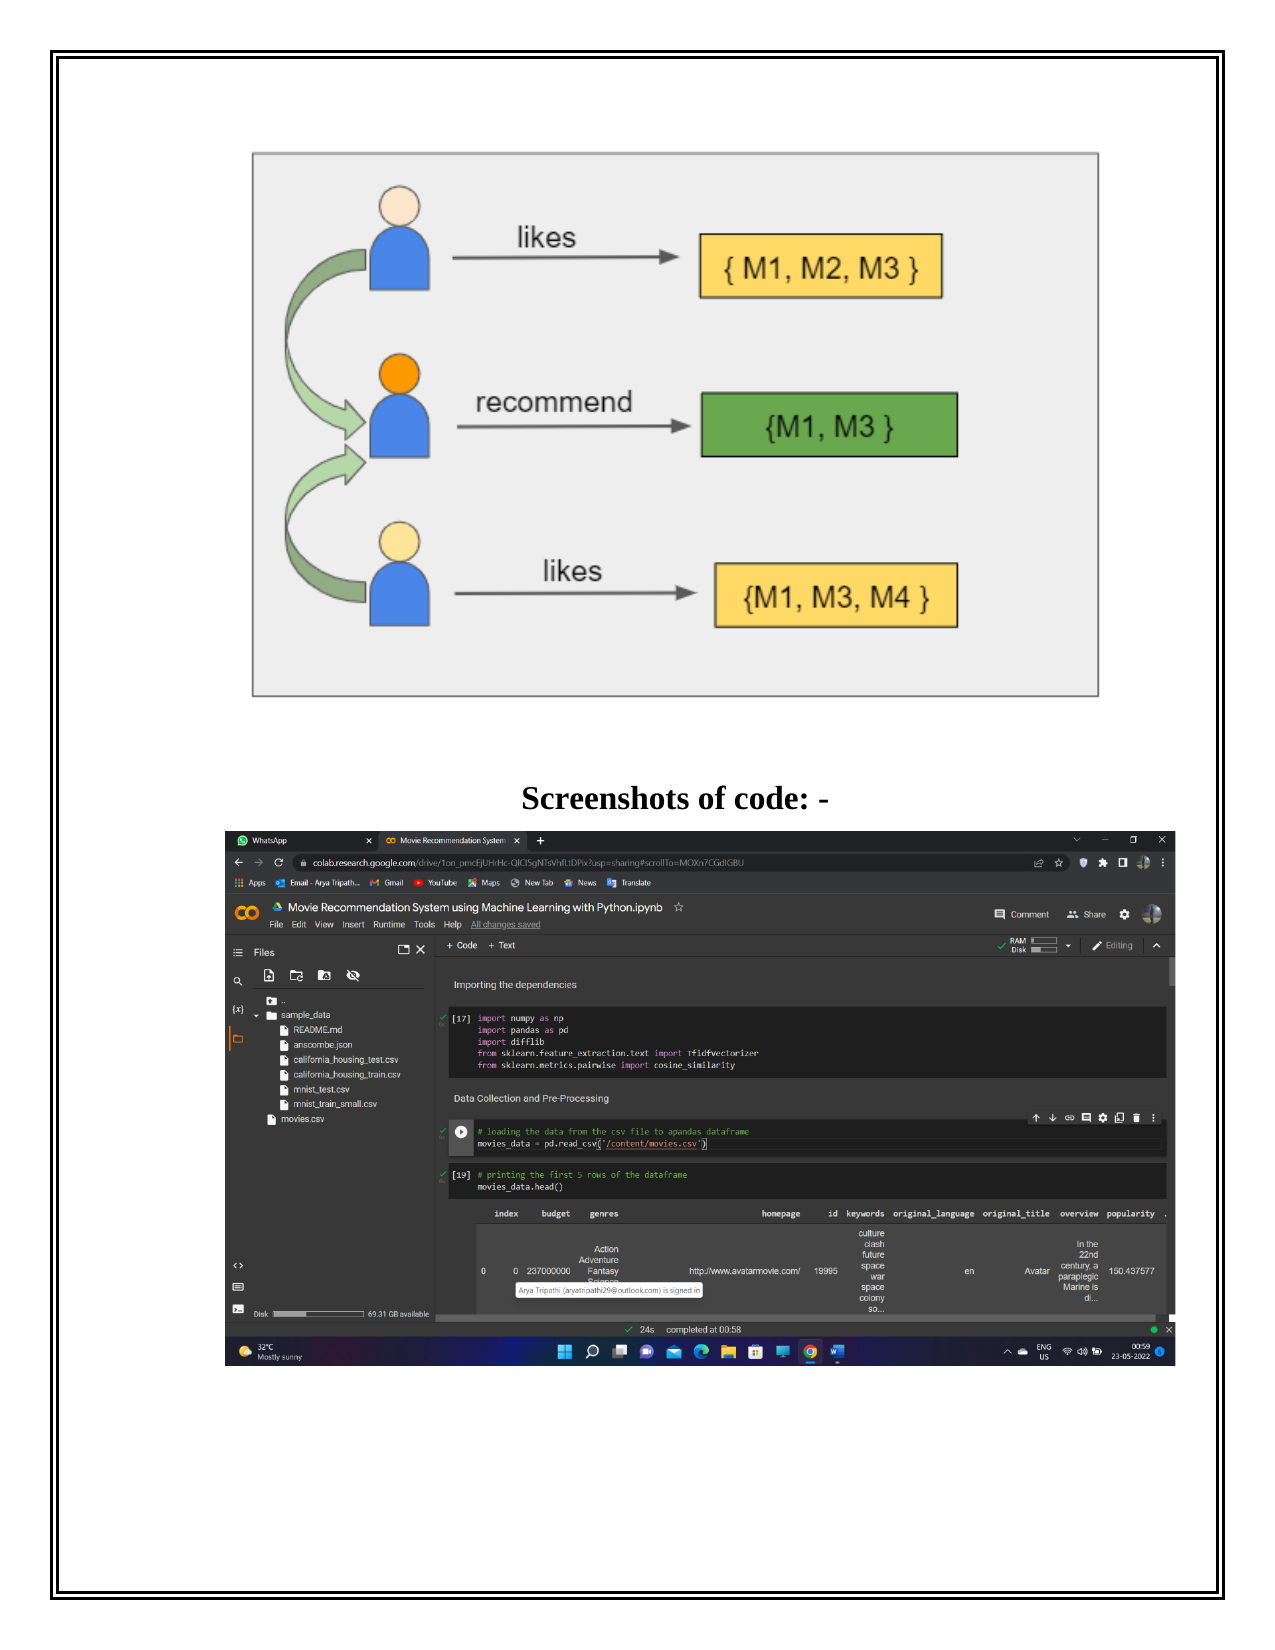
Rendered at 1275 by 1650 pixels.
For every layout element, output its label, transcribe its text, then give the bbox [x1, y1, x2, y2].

picture [225, 831, 1176, 1366]
text Screenshots of code: - [225, 778, 1125, 831]
picture [246, 150, 1104, 702]
